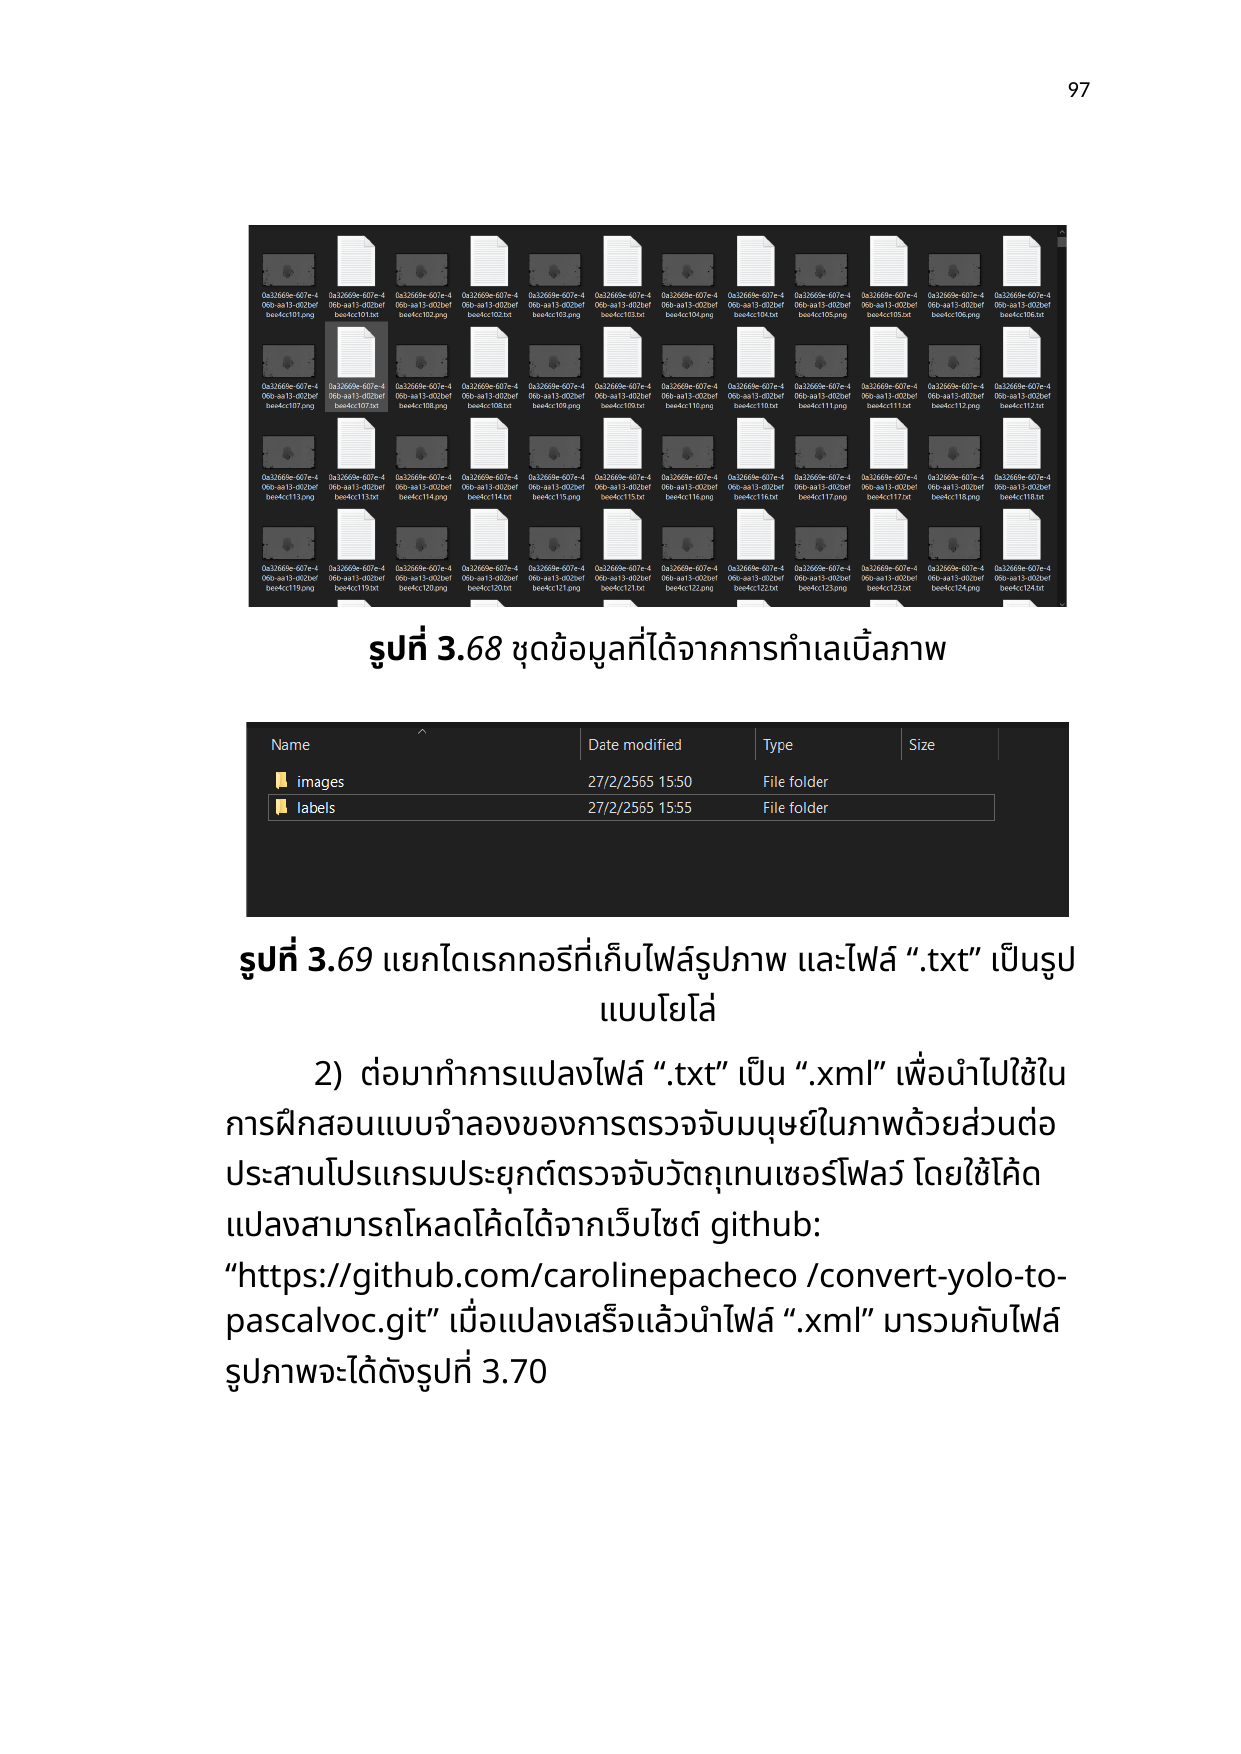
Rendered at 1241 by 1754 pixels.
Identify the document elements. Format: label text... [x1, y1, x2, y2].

picture [248, 225, 1067, 607]
picture [246, 722, 1069, 917]
text รูปที่ 3.68 ชุดข้อมูลที่ได้จากการทำเลเบิ้ลภาพ [225, 625, 1090, 676]
text รูปที่ 3.69 แยกไดเรกทอรีที่เก็บไฟล์รูปภาพ และไฟล์ “.txt” เป็นรูปแบบโยโล่ [225, 936, 1090, 1037]
text 2) ต่อมาทำการแปลงไฟล์ “.txt” เป็น “.xml” เพื่อนำไปใช้ในการฝึกสอนแบบจำลองของการตรวจจับมนุษย์ในภาพด้วยส่วนต่อประสานโปรแกรมประยุกต์ตรวจจับวัตถุเทนเซอร์โฟลว์ โดยใช้โค้ดแปลงสามารถโหลดโค้ดได้จากเว็บไซต์ github: “https://github.com/carolinepacheco /convert-yolo-to-pascalvoc.git” เมื่อแปลงเสร็จแล้วนำไฟล์ “.xml” มารวมกับไฟล์รูปภาพจะได้ดังรูปที่ 3.70 [225, 1049, 1090, 1398]
